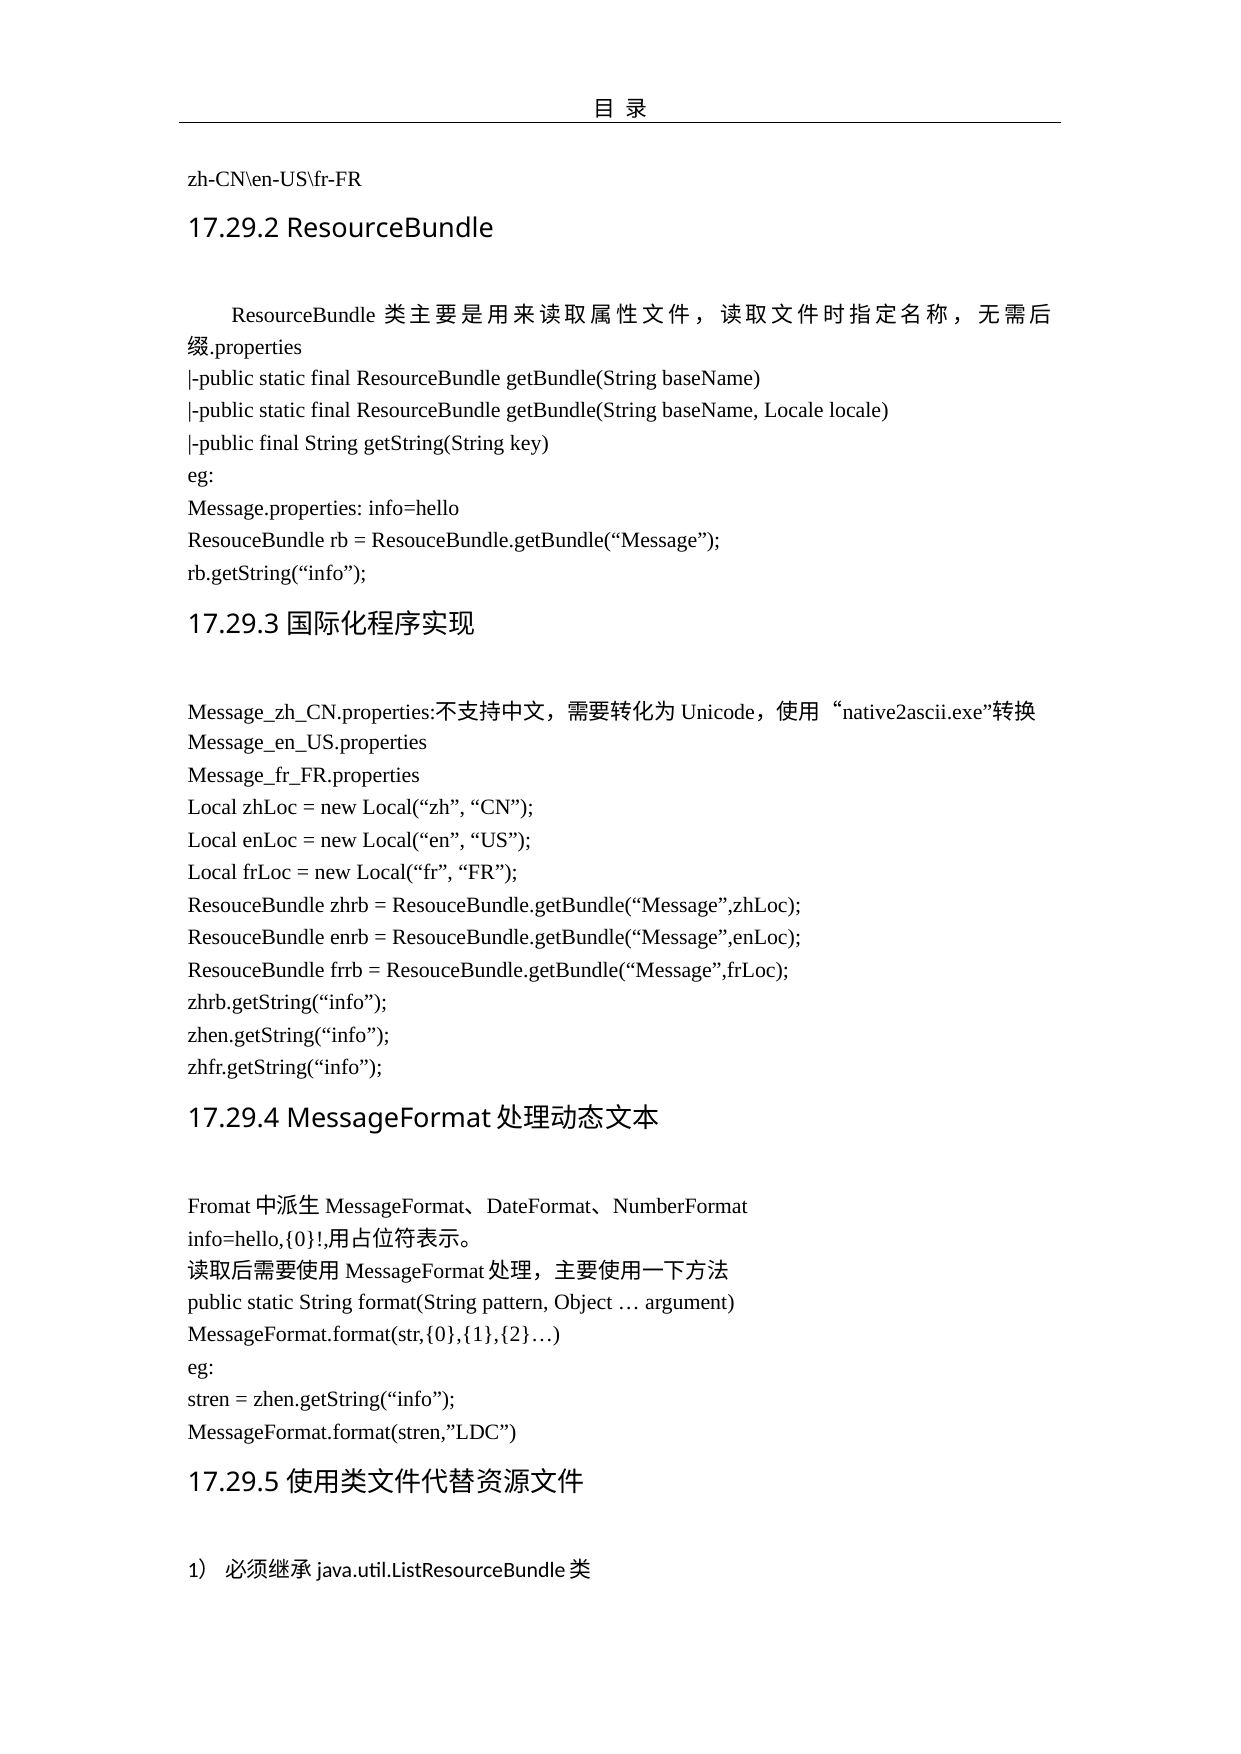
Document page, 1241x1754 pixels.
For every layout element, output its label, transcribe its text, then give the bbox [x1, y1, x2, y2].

text MessageFormat.format(str,{0},{1},{2}…) [187, 1318, 1053, 1350]
list 必须继承java.util.ListResourceBundle类 [187, 1552, 1053, 1584]
text ResouceBundle zhrb = ResouceBundle.getBundle(“Message”,zhLoc); [187, 888, 1053, 921]
text eg: [187, 1350, 1053, 1383]
text ResouceBundle rb = ResouceBundle.getBundle(“Message”); [187, 524, 1053, 556]
text zhfr.getString(“info”); [187, 1051, 1053, 1083]
text Message_zh_CN.properties:不支持中文，需要转化为Unicode，使用“native2ascii.exe”转换 [187, 693, 1053, 726]
text |-public static final ResourceBundle getBundle(String baseName) [187, 361, 1053, 394]
text 读取后需要使用MessageFormat处理，主要使用一下方法 [187, 1253, 1053, 1285]
text |-public final String getString(String key) [187, 426, 1053, 459]
text stren = zhen.getString(“info”); [187, 1383, 1053, 1415]
subtitle 使用类文件代替资源文件 [187, 1448, 1053, 1513]
text Fromat中派生MessageFormat、DateFormat、NumberFormat [187, 1188, 1053, 1220]
text zh-CN\en-US\fr-FR [187, 162, 1053, 194]
text |-public static final ResourceBundle getBundle(String baseName, Locale locale) [187, 394, 1053, 426]
text eg: [187, 459, 1053, 491]
text Message_fr_FR.properties [187, 758, 1053, 791]
text Local frLoc = new Local(“fr”, “FR”); [187, 856, 1053, 888]
text Local zhLoc = new Local(“zh”, “CN”); [187, 791, 1053, 823]
subtitle 国际化程序实现 [187, 589, 1053, 654]
text zhen.getString(“info”); [187, 1018, 1053, 1051]
text zhrb.getString(“info”); [187, 986, 1053, 1018]
text info=hello,{0}!,用占位符表示。 [187, 1220, 1053, 1253]
subtitle ResourceBundle [187, 194, 1053, 259]
text Local enLoc = new Local(“en”, “US”); [187, 823, 1053, 856]
text ResourceBundle类主要是用来读取属性文件，读取文件时指定名称，无需后缀.properties [187, 296, 1053, 361]
text rb.getString(“info”); [187, 556, 1053, 589]
text Message.properties: info=hello [187, 491, 1053, 524]
text ResouceBundle enrb = ResouceBundle.getBundle(“Message”,enLoc); [187, 921, 1053, 953]
text Message_en_US.properties [187, 726, 1053, 758]
subtitle MessageFormat处理动态文本 [187, 1083, 1053, 1148]
text ResouceBundle frrb = ResouceBundle.getBundle(“Message”,frLoc); [187, 953, 1053, 986]
text public static String format(String pattern, Object … argument) [187, 1285, 1053, 1318]
text MessageFormat.format(stren,”LDC”) [187, 1415, 1053, 1448]
